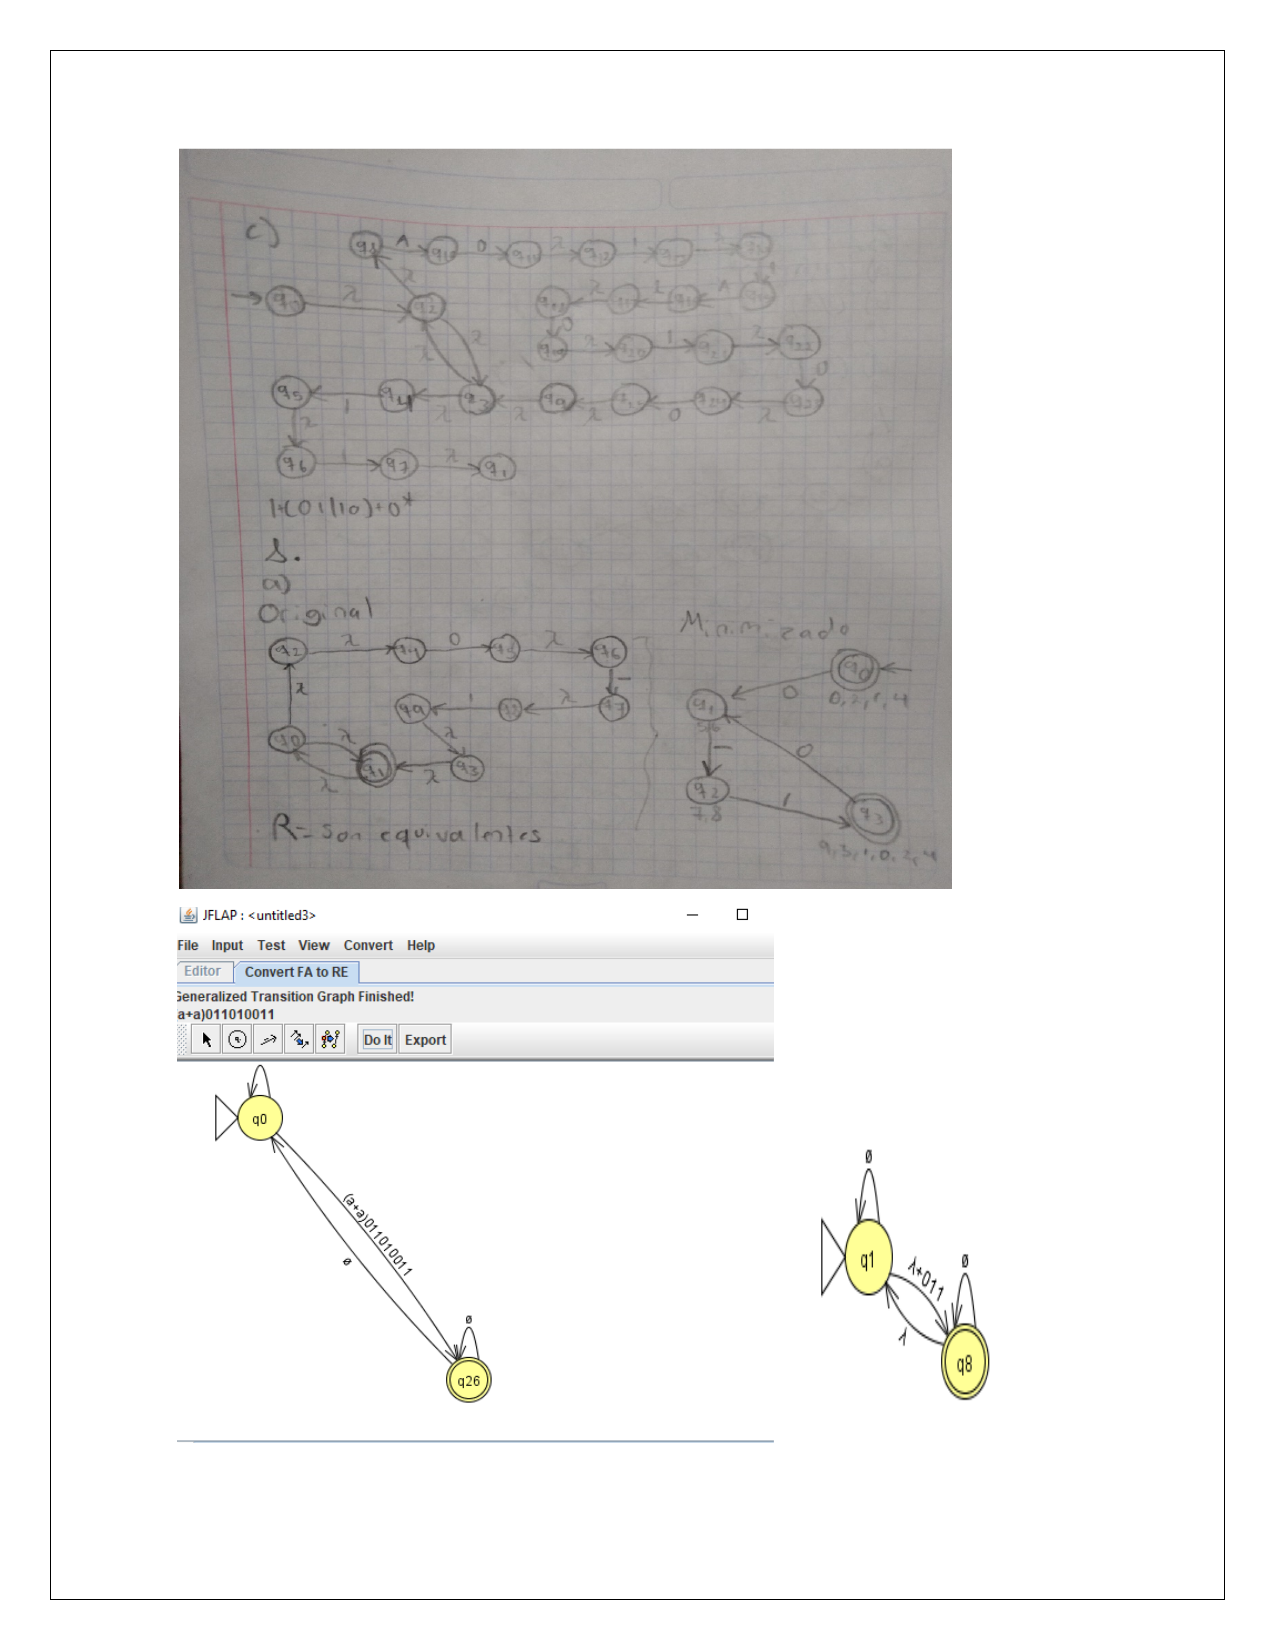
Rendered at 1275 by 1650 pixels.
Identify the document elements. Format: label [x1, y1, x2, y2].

picture [177, 907, 1076, 1443]
picture [179, 149, 952, 889]
